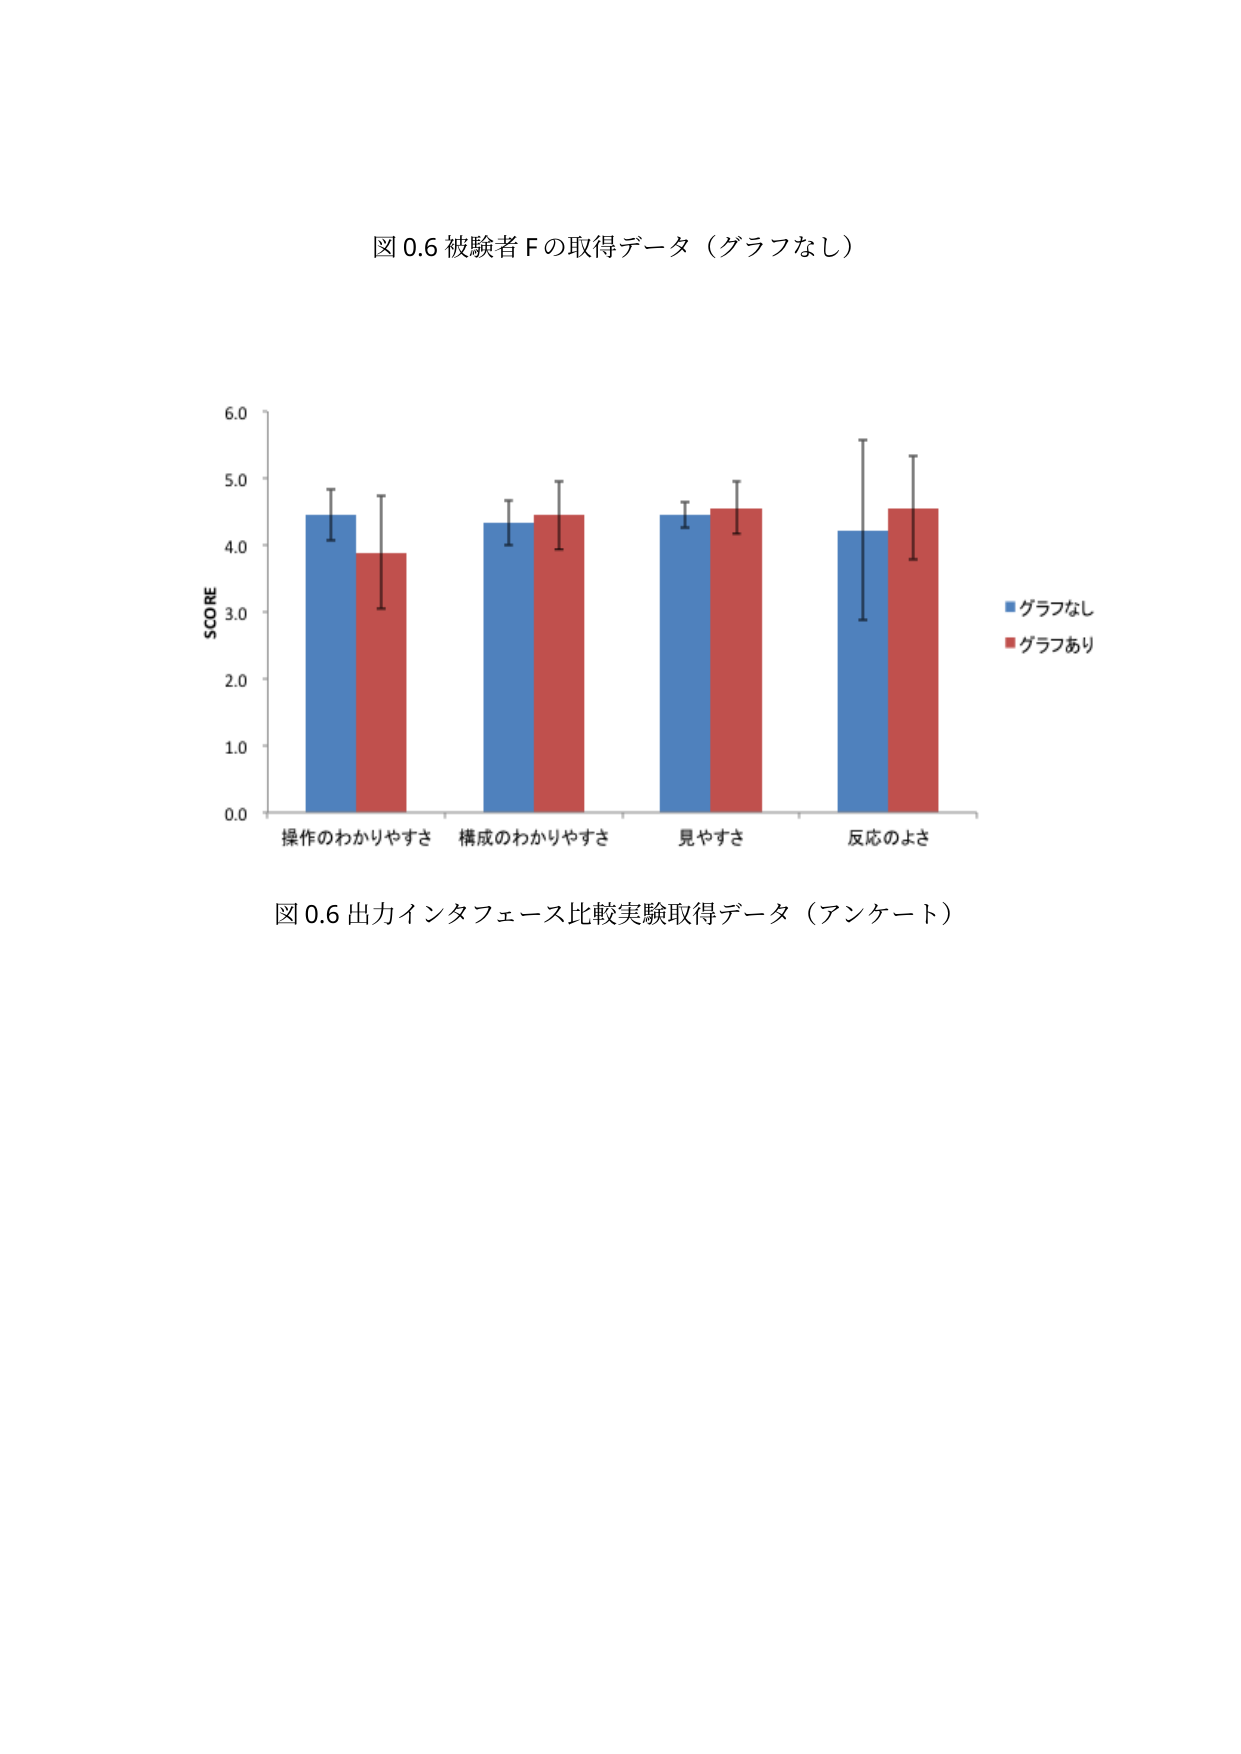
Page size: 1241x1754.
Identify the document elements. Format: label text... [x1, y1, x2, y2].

text 図0.6 被験者Fの取得データ（グラフなし） [177, 225, 1063, 267]
picture [177, 391, 1114, 859]
text 図0.6 出力インタフェース比較実験取得データ（アンケート） [177, 892, 1063, 933]
